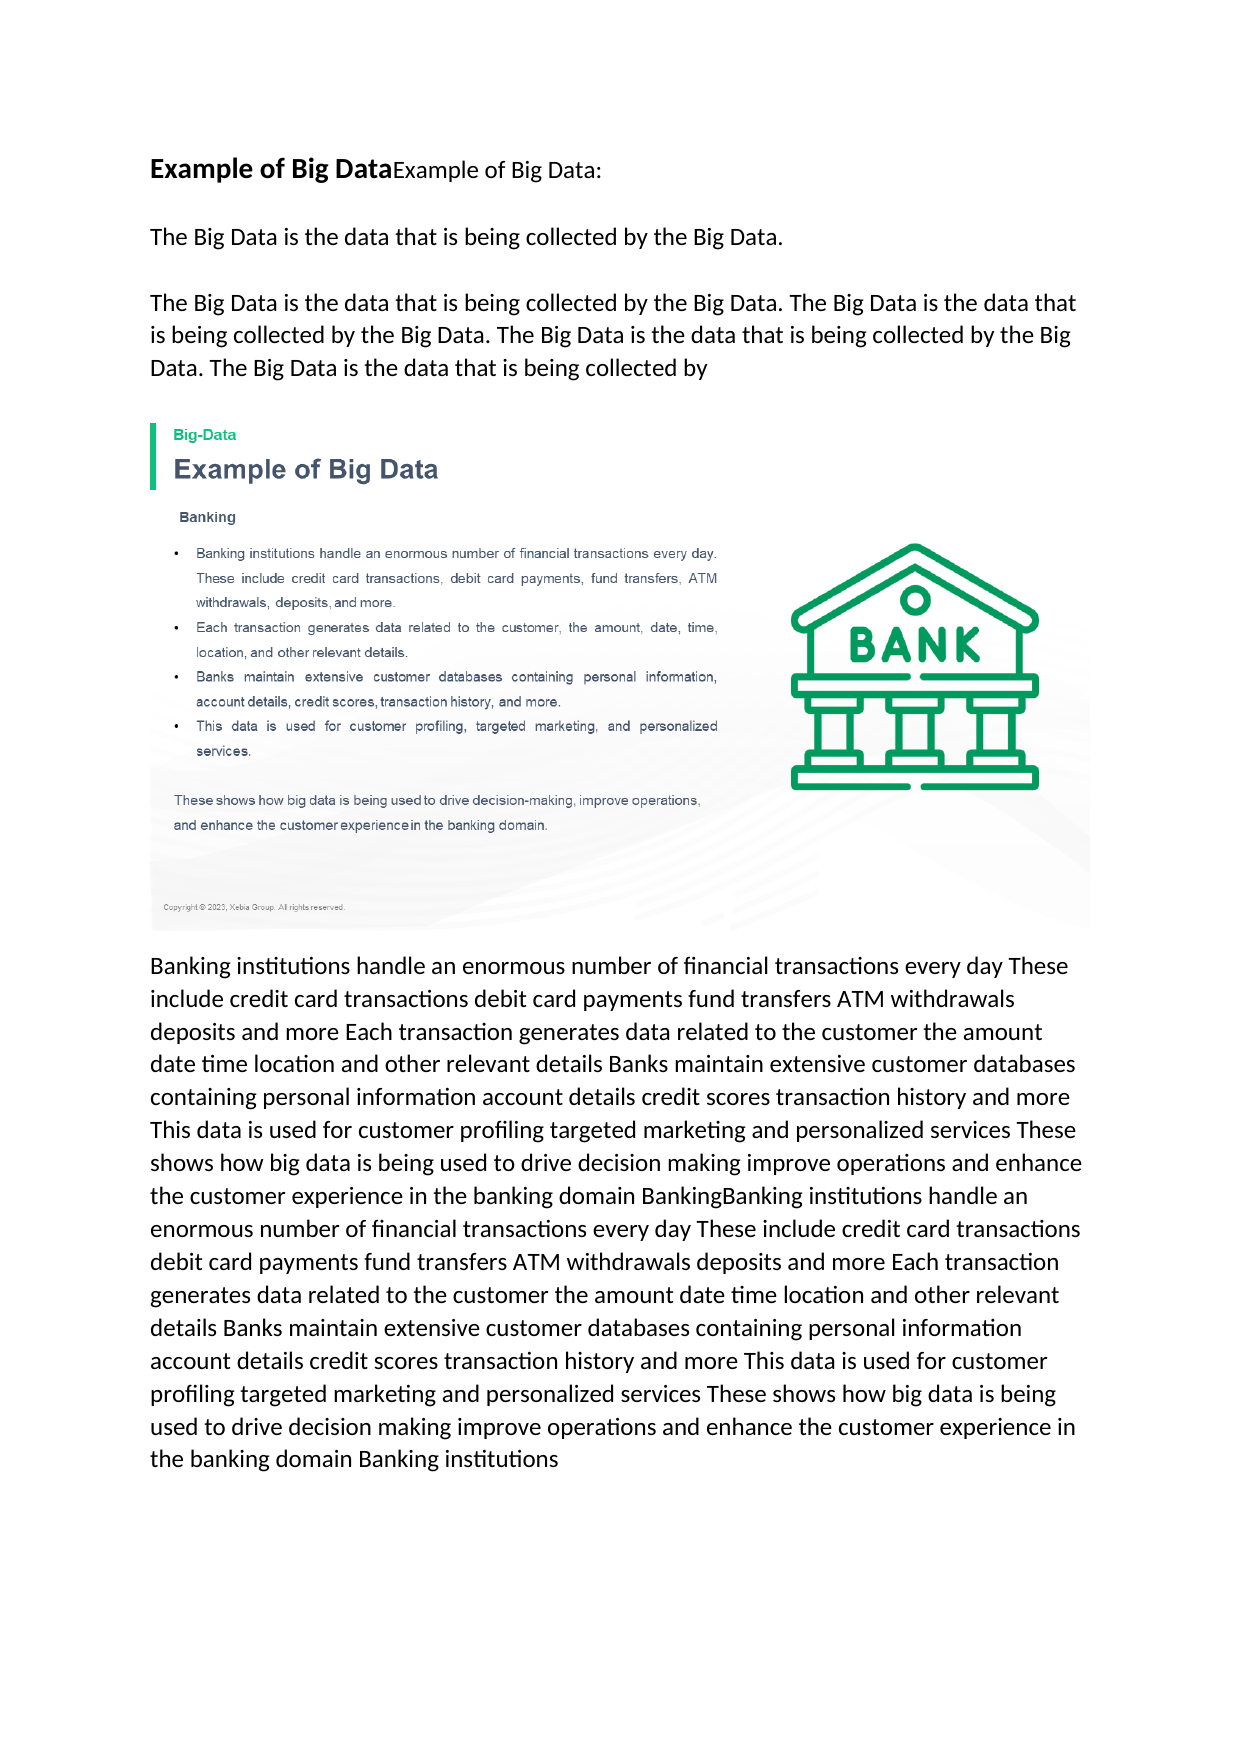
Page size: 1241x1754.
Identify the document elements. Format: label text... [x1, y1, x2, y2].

text Banking institutions handle an enormous number of financial transactions every day These include credit card transactions debit card payments fund transfers ATM withdrawals deposits and more Each transaction generates data related to the customer the amount date time location and other relevant details Banks maintain extensive customer databases containing personal information account details credit scores transaction history and more This data is used for customer profiling targeted marketing and personalized services These shows how big data is being used to drive decision making improve operations and enhance the customer experience in the banking domain BankingBanking institutions handle an enormous number of financial transactions every day These include credit card transactions debit card payments fund transfers ATM withdrawals deposits and more Each transaction generates data related to the customer the amount date time location and other relevant details Banks maintain extensive customer databases containing personal information account details credit scores transaction history and more This data is used for customer profiling targeted marketing and personalized services These shows how big data is being used to drive decision making improve operations and enhance the customer experience in the banking domain Banking institutions [150, 950, 1090, 1474]
picture [150, 402, 1091, 931]
text Example of Big DataExample of Big Data: The Big Data is the data that is being collected by the Big Data. The Big Data is the data that is being collected by the Big Data. The Big Data is the data that is being collected by the Big Data. The Big Data is the data that is being collected by the Big Data. The Big Data is the data that is being collected by [150, 150, 1090, 383]
